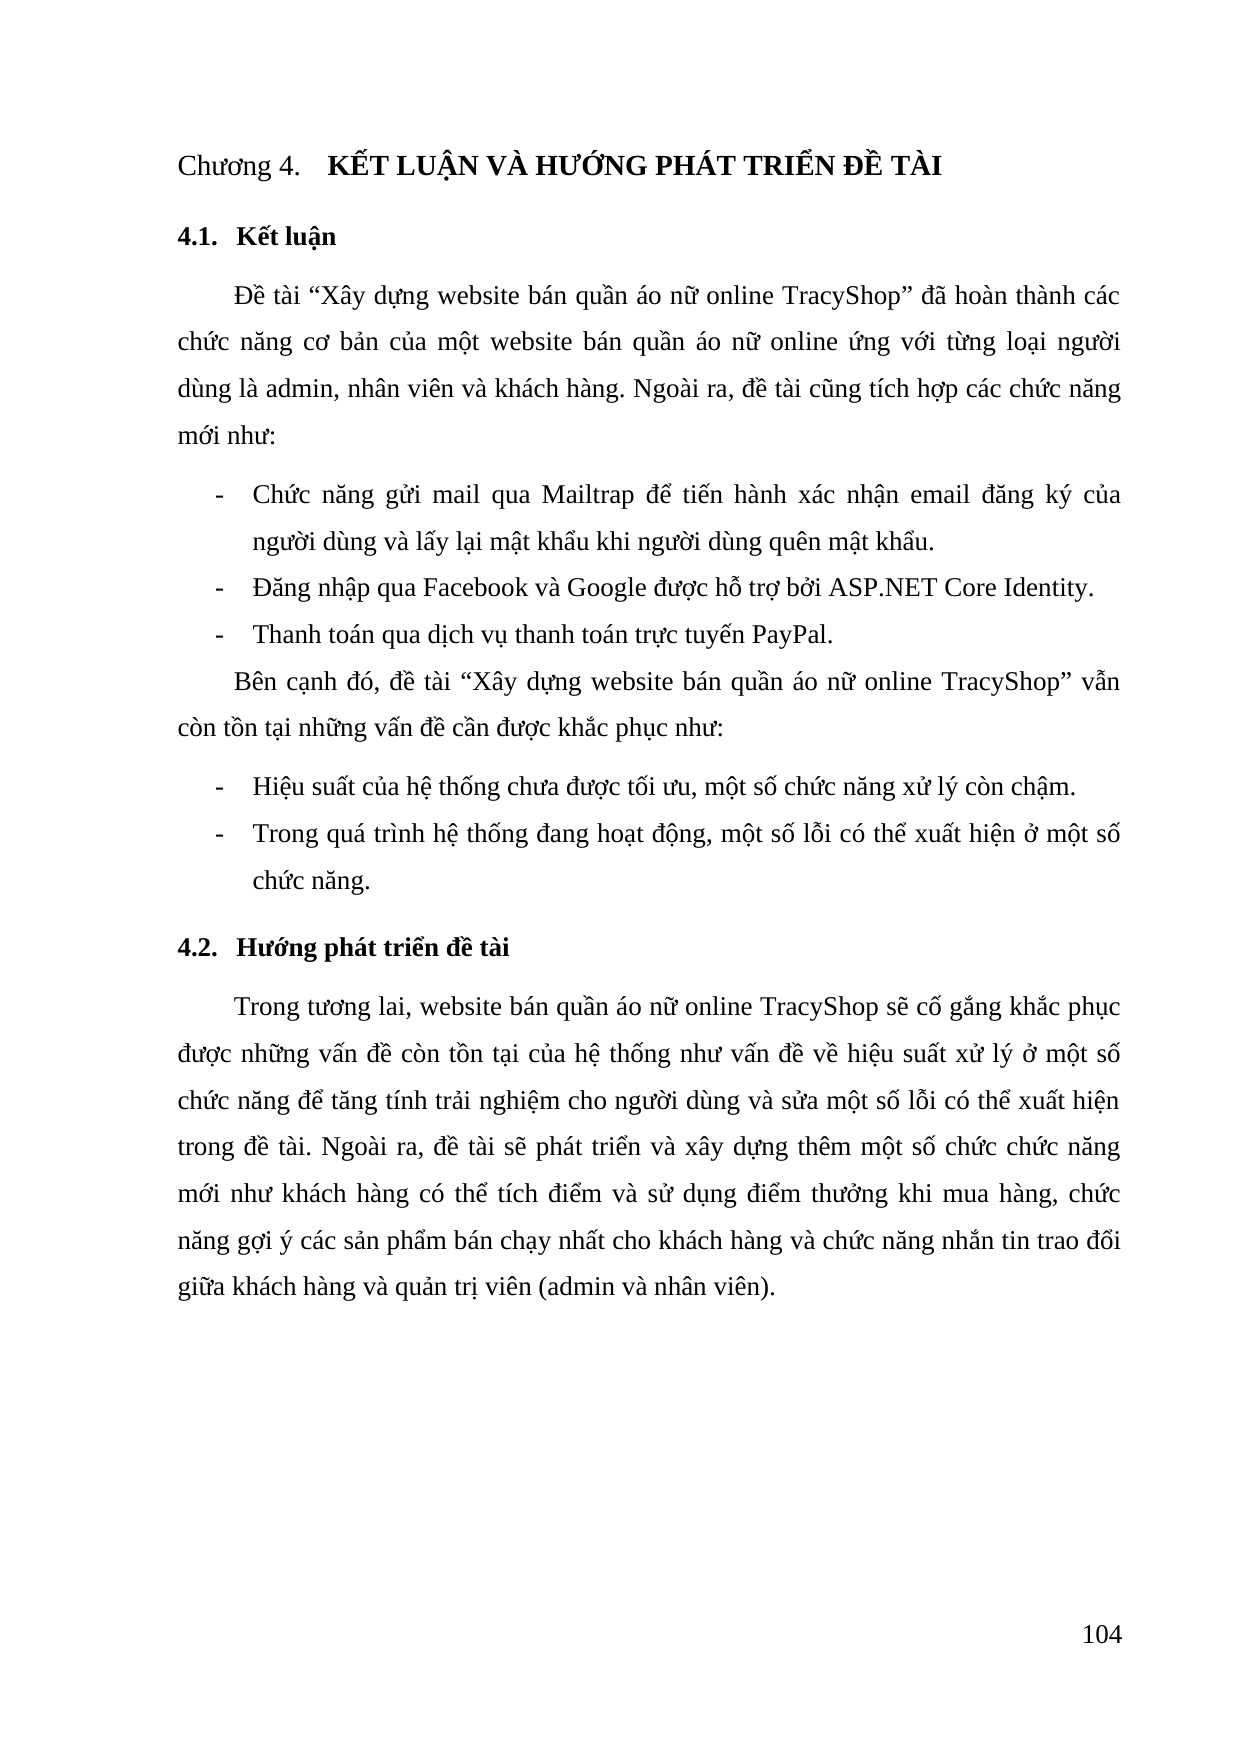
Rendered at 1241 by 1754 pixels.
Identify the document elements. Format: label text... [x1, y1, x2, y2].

list Đăng nhập qua Facebook và Google được hỗ trợ bởi ASP.NET Core Identity. [215, 571, 1122, 602]
list Chức năng gửi mail qua Mailtrap để tiến hành xác nhận email đăng ký của người dùng và lấy lại mật khẩu khi người dùng quên mật khẩu. [215, 478, 1122, 556]
list Trong quá trình hệ thống đang hoạt động, một số lỗi có thể xuất hiện ở một số chức năng. [215, 817, 1122, 895]
text Bên cạnh đó, đề tài “Xây dựng website bán quần áo nữ online TracyShop” vẫn còn tồn tại những vấn đề cần được khắc phục như: [177, 665, 1122, 742]
subtitle Kết luận [177, 220, 1122, 251]
subtitle Hướng phát triển đề tài [177, 931, 1122, 962]
list Thanh toán qua dịch vụ thanh toán trực tuyến PayPal. [215, 618, 1122, 649]
text Đề tài “Xây dựng website bán quần áo nữ online TracyShop” đã hoàn thành các chức năng cơ bản của một website bán quần áo nữ online ứng với từng loại người dùng là admin, nhân viên và khách hàng. Ngoài ra, đề tài cũng tích hợp các chức năng mới như: [177, 279, 1122, 450]
list Hiệu suất của hệ thống chưa được tối ưu, một số chức năng xử lý còn chậm. [215, 771, 1122, 802]
subtitle KẾT LUẬN VÀ HƯỚNG PHÁT TRIỂN ĐỀ TÀI [177, 148, 1122, 182]
text Trong tương lai, website bán quần áo nữ online TracyShop sẽ cố gắng khắc phục được những vấn đề còn tồn tại của hệ thống như vấn đề về hiệu suất xử lý ở một số chức năng để tăng tính trải nghiệm cho người dùng và sửa một số lỗi có thể xuất hiện trong đề tài. Ngoài ra, đề tài sẽ phát triển và xây dựng thêm một số chức chức năng mới như khách hàng có thể tích điểm và sử dụng điểm thưởng khi mua hàng, chức năng gợi ý các sản phẩm bán chạy nhất cho khách hàng và chức năng nhắn tin trao đổi giữa khách hàng và quản trị viên (admin và nhân viên). [177, 991, 1122, 1302]
